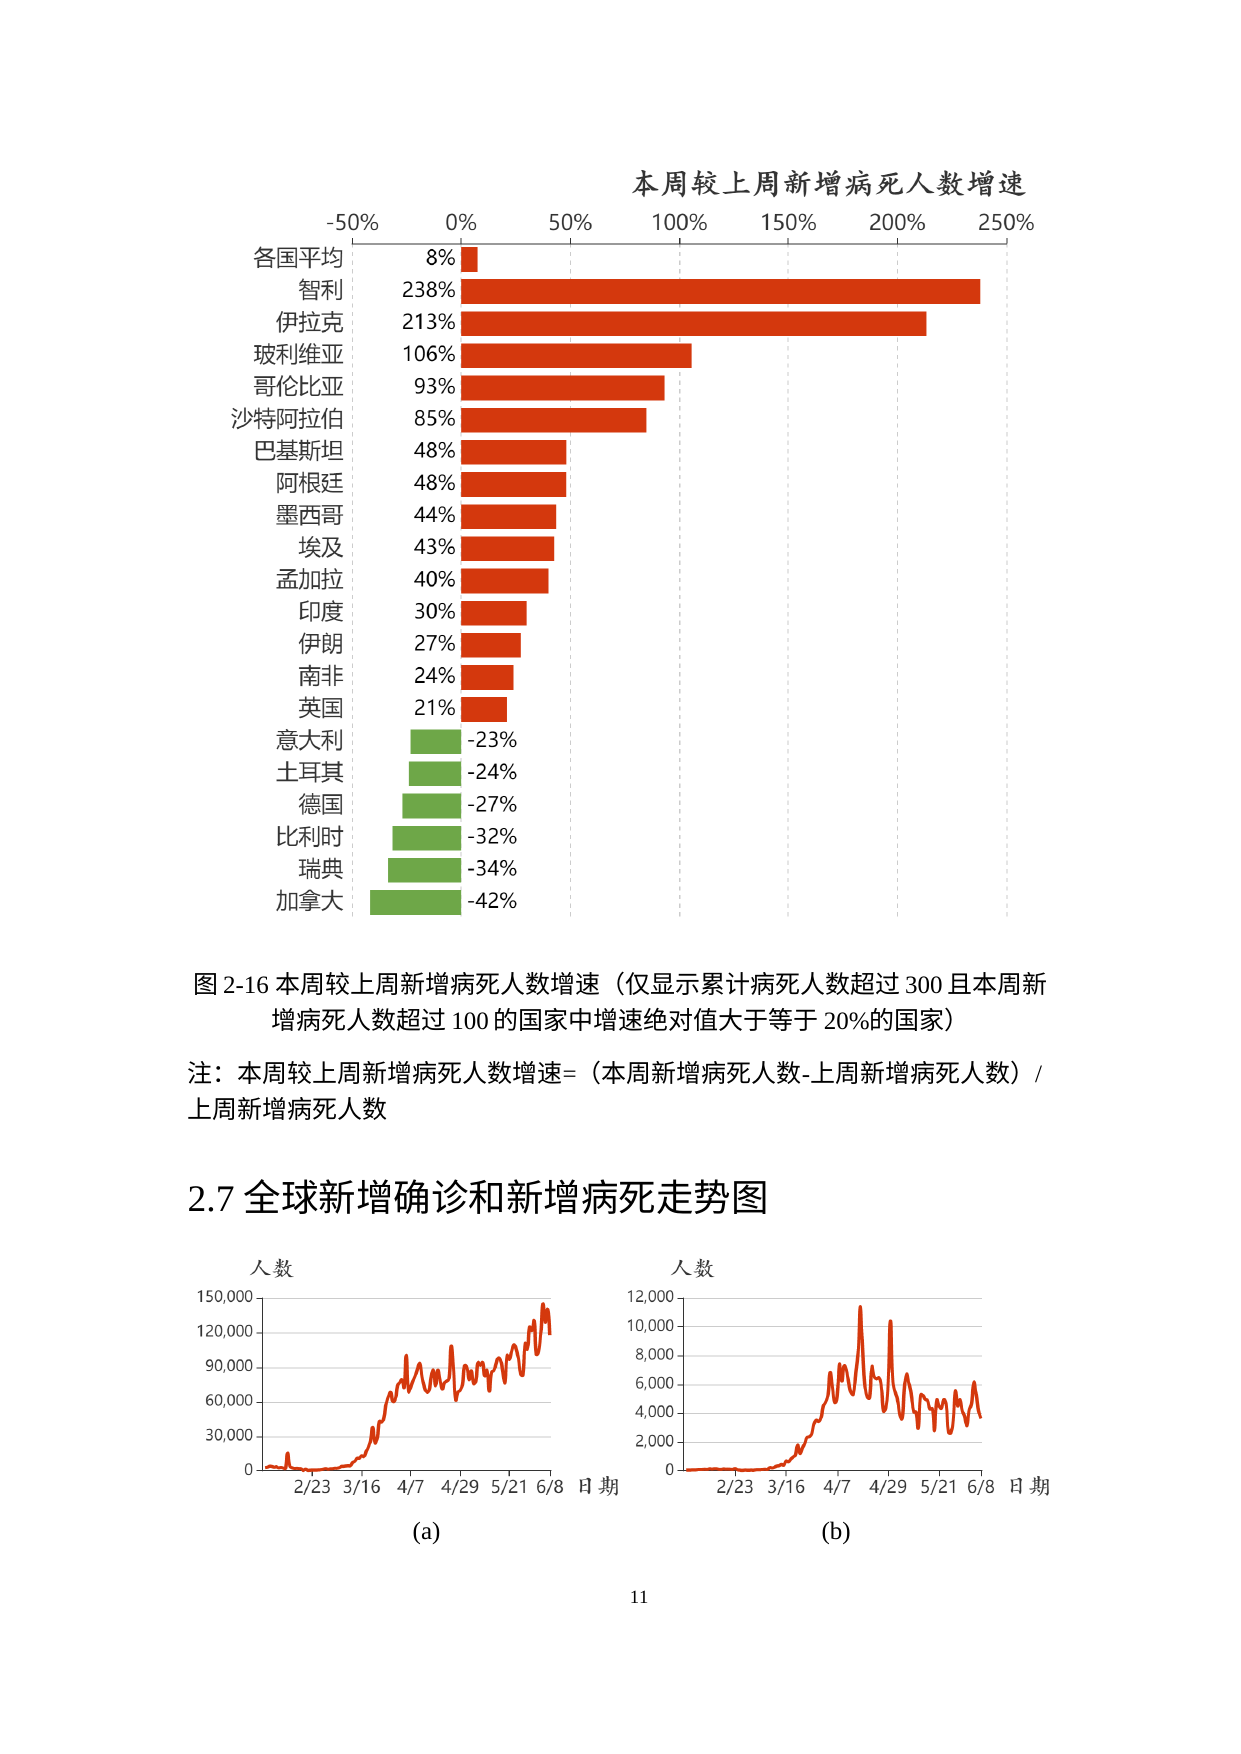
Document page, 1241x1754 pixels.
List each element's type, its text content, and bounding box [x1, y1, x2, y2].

subtitle 图2-16 本周较上周新增病死人数增速（仅显示累计病死人数超过300且本周新增病死人数超过100的国家中增速绝对值大于等于20%的国家） [187, 964, 1053, 1037]
subtitle 注：本周较上周新增病死人数增速=（本周新增病死人数-上周新增病死人数）/上周新增病死人数 [187, 1053, 1053, 1126]
subtitle 2.7 全球新增确诊和新增病死走势图 [187, 1168, 1053, 1222]
picture [192, 153, 1049, 929]
picture [188, 1249, 1052, 1498]
list (a) (b) [287, 1516, 1053, 1545]
